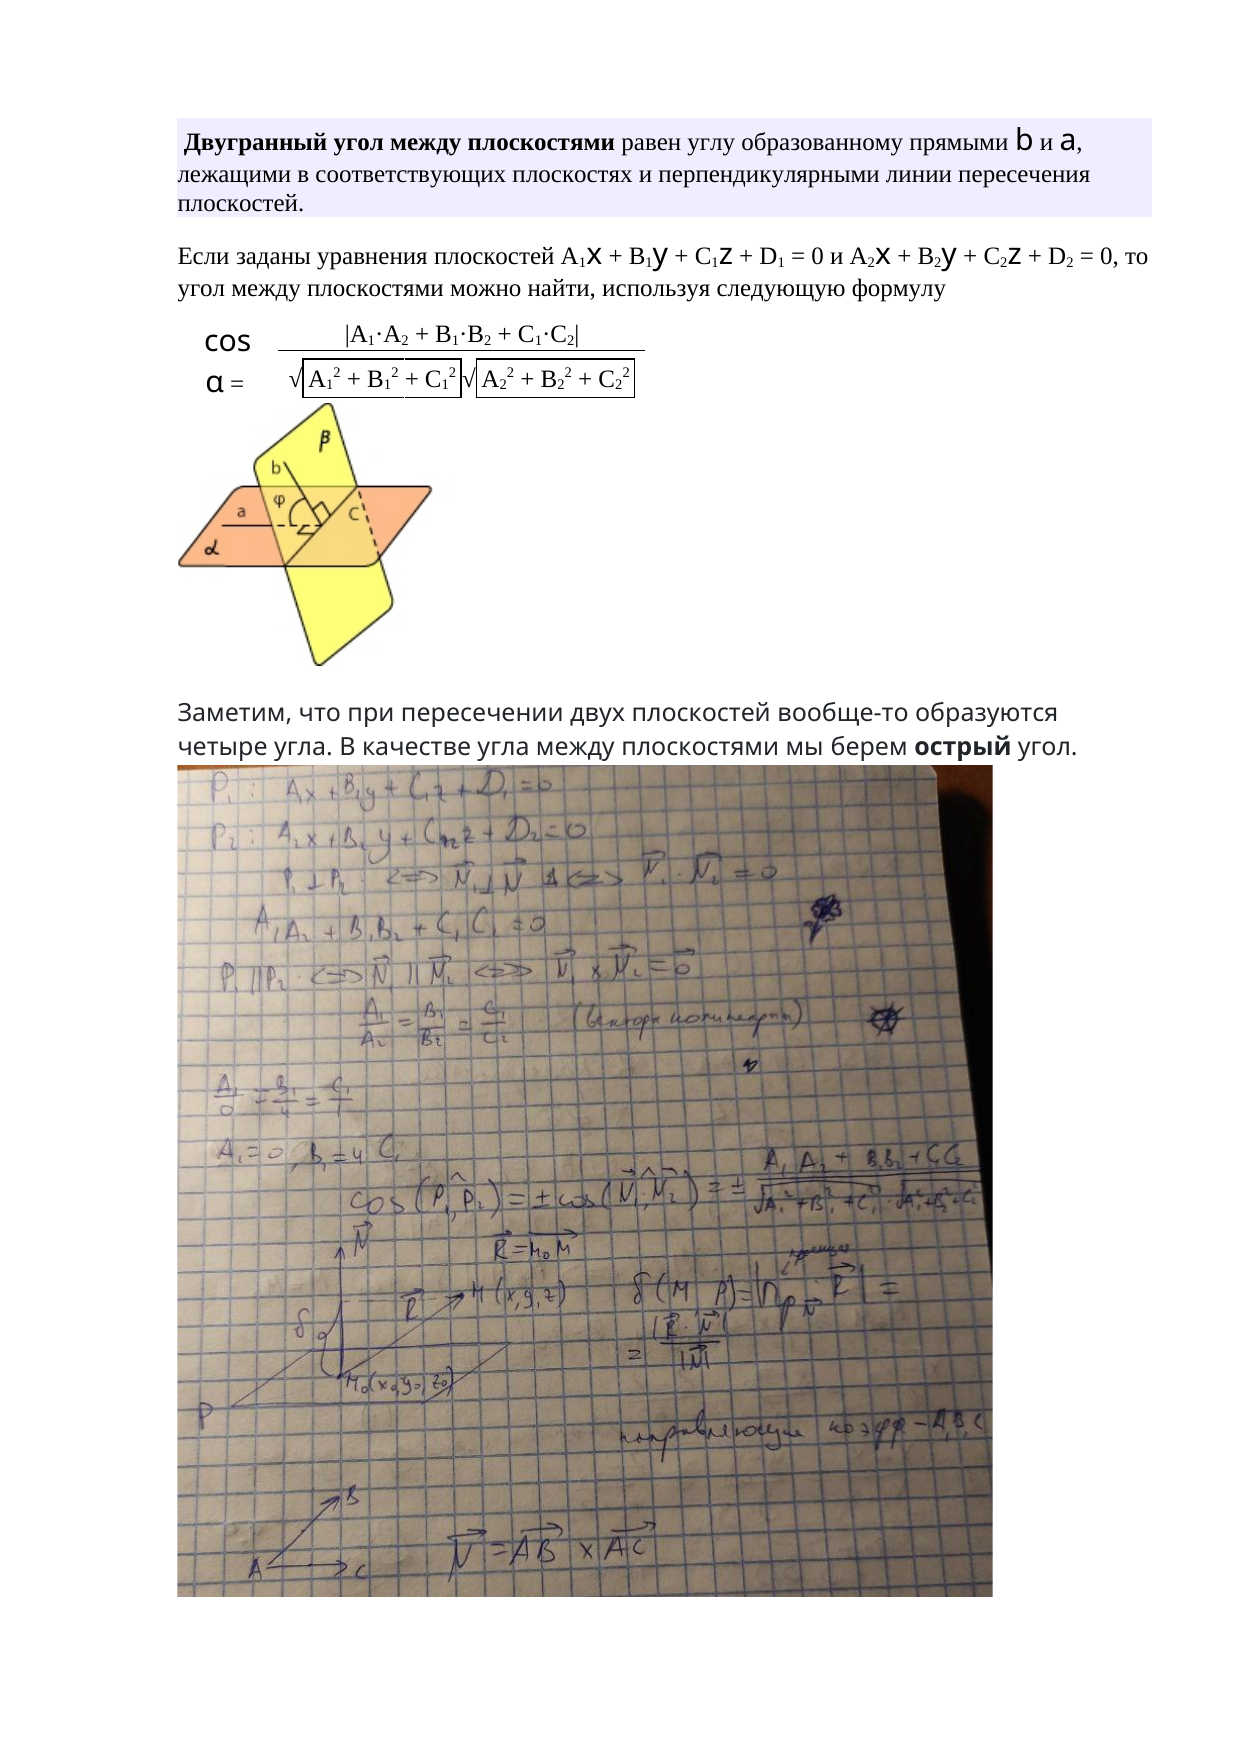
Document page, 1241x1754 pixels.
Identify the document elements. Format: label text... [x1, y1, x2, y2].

table_cell √A12 + B12 + C12√A22 + B22 + C22 [278, 351, 645, 403]
picture [177, 765, 993, 1597]
text Двугранный угол между плоскостями равен углу образованному прямыми b и a, лежащими в соответствующих плоскостях и перпендикулярными линии пересечения плоскостей. [177, 118, 1152, 217]
table_header |A1·A2 + B1·B2 + C1·C2| [278, 318, 645, 350]
text Если заданы уравнения плоскостей A1x + B1y + C1z + D1 = 0 и A2x + B2y + C2z + D2 = 0, то угол между плоскостями можно найти, используя следующую формулу [177, 232, 1152, 302]
table_header cos α = [177, 318, 278, 403]
picture [177, 403, 498, 666]
text Заметим, что при пересечении двух плоскостей вообще-то образуются четыре угла. В качестве угла между плоскостями мы берем острый угол. [177, 695, 1152, 763]
